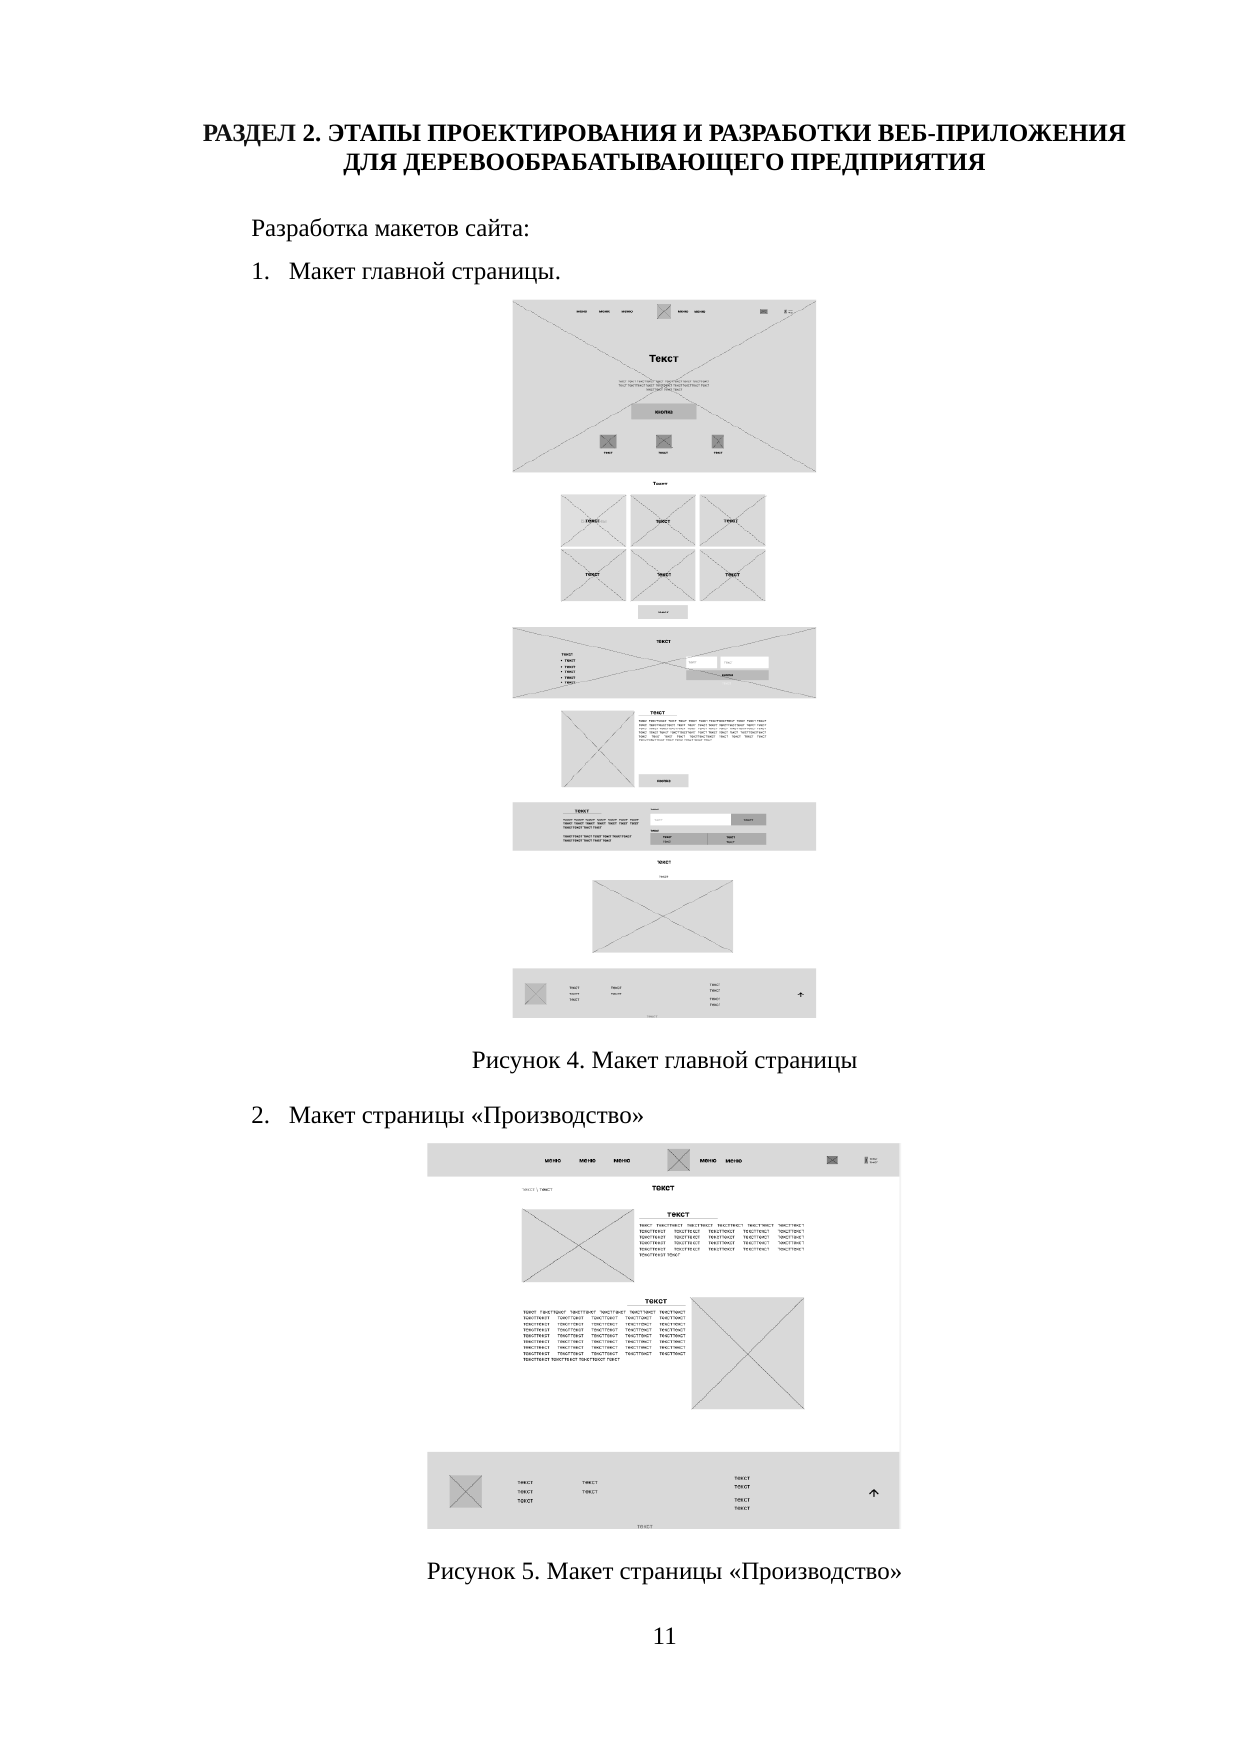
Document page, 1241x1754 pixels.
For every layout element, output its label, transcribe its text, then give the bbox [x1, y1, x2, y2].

list Макет главной страницы. [251, 256, 1152, 285]
text Рисунок 5. Макет страницы «Производство» [177, 1556, 1152, 1584]
text Разработка макетов сайта: [177, 213, 1152, 242]
picture [427, 1143, 902, 1529]
text Рисунок 4. Макет главной страницы [177, 1045, 1152, 1073]
list Макет страницы «Производство» [251, 1100, 1152, 1129]
picture [512, 299, 817, 1018]
text РАЗДЕЛ 2. ЭТАПЫ ПРОЕКТИРОВАНИЯ И РАЗРАБОТКИ ВЕБ-ПРИЛОЖЕНИЯ ДЛЯ ДЕРЕВООБРАБАТЫВАЮЩЕГО ПРЕДПРИЯТИЯ [177, 118, 1152, 176]
